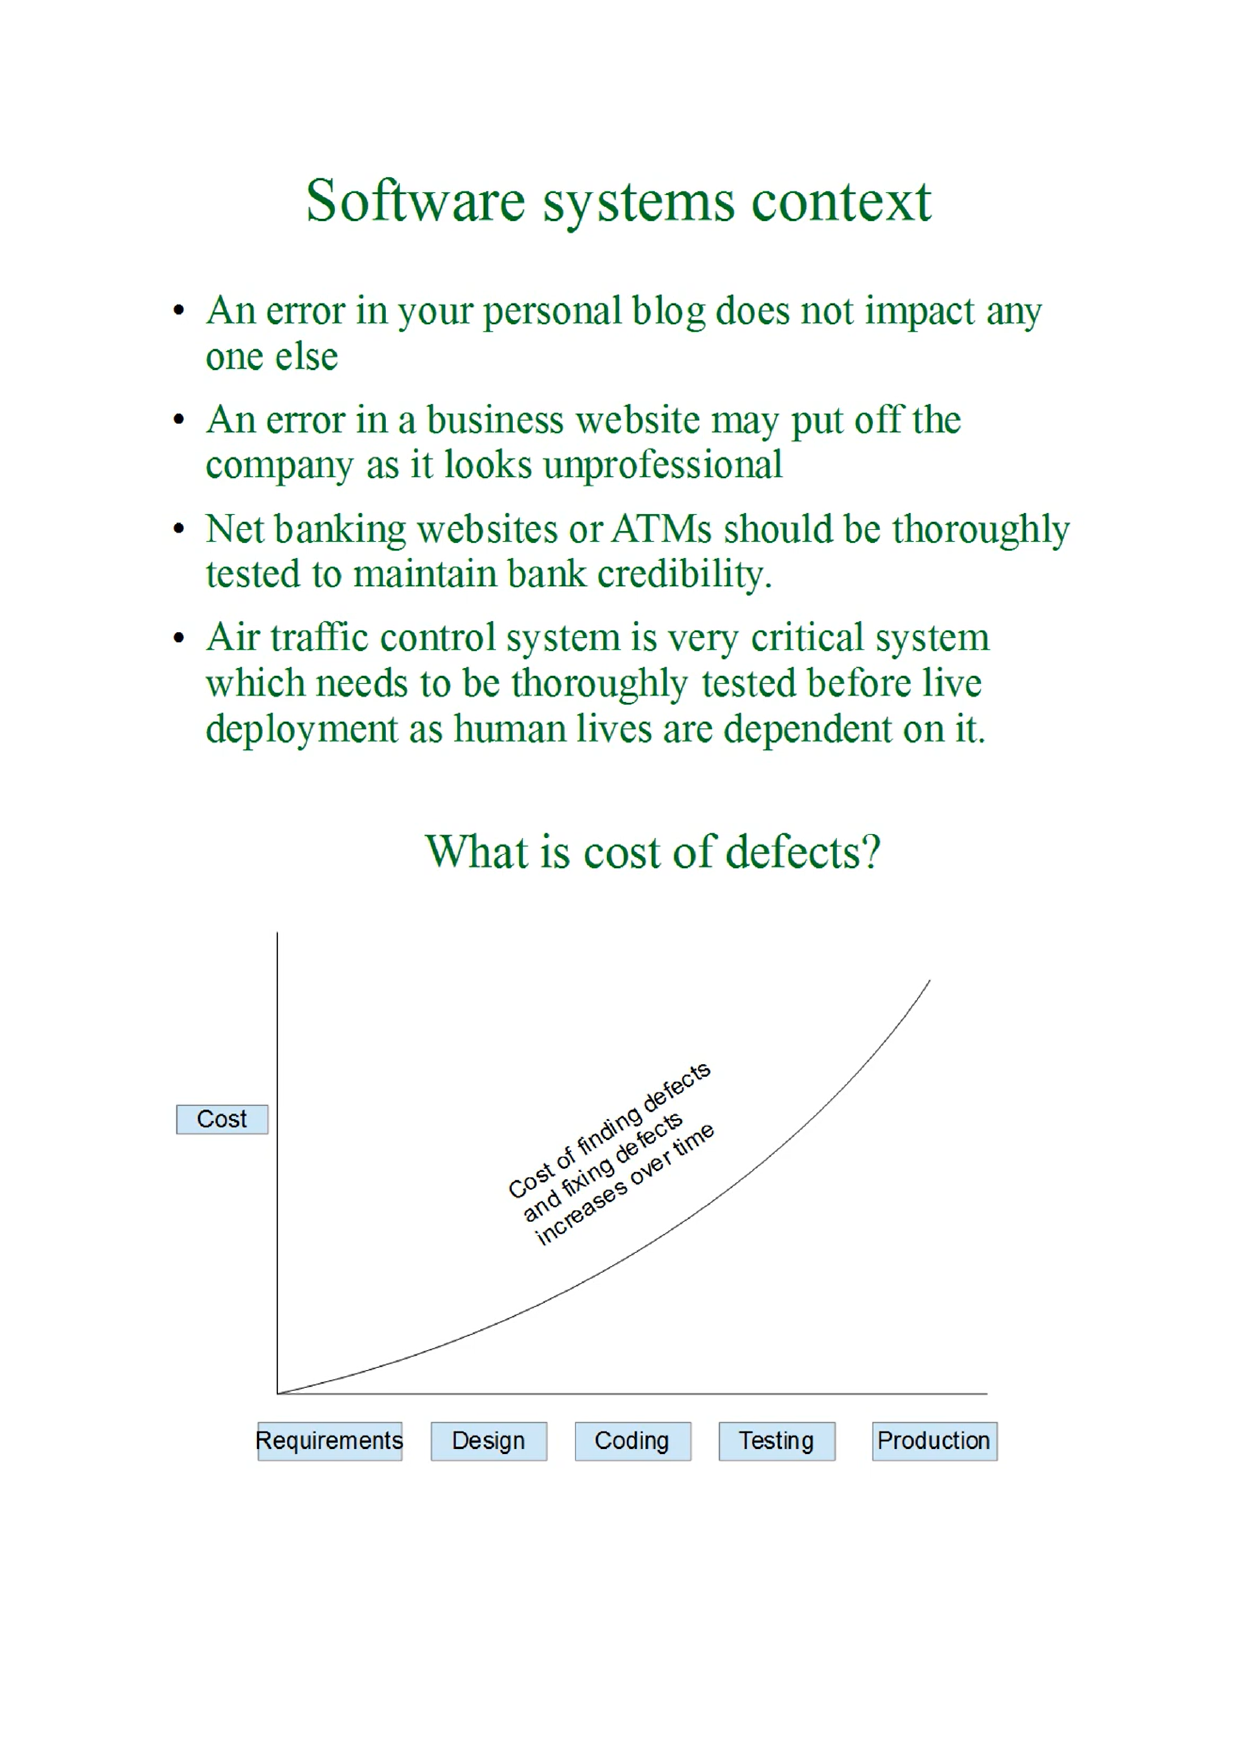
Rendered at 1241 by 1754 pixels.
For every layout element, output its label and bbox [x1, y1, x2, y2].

picture [150, 150, 1091, 789]
picture [150, 818, 1091, 1480]
